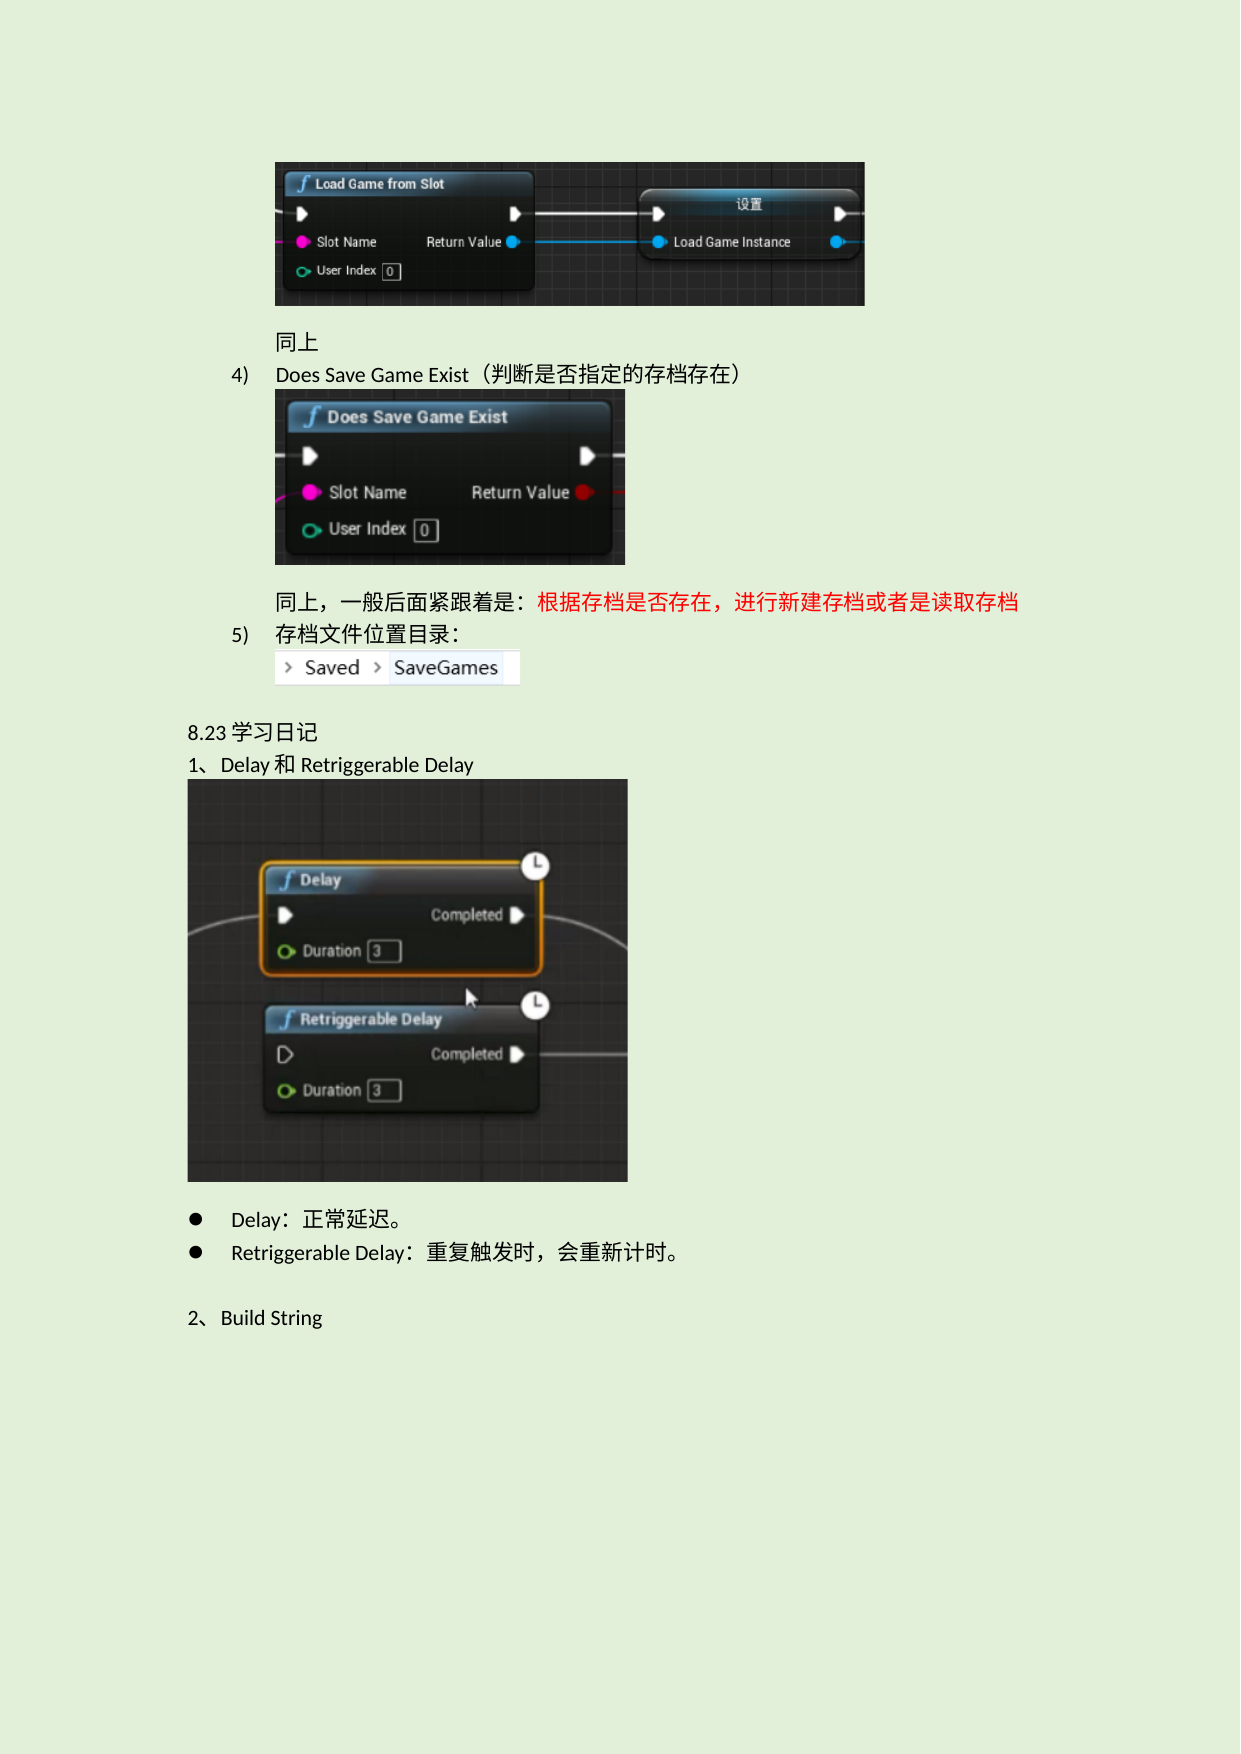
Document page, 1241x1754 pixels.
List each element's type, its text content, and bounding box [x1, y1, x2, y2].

list 8.23学习日记 [187, 714, 1053, 747]
picture [275, 649, 520, 686]
picture [275, 162, 865, 306]
text 同上 [231, 324, 1053, 357]
list 存档文件位置目录： [231, 617, 1053, 649]
picture [275, 389, 625, 565]
list Retriggerable Delay：重复触发时，会重新计时。 [187, 1234, 1053, 1267]
list 1、Delay和Retriggerable Delay [187, 747, 1053, 779]
list Does Save Game Exist（判断是否指定的存档存在） [231, 357, 1053, 389]
picture [187, 779, 628, 1182]
list 2、Build String [187, 1299, 1053, 1332]
list Delay：正常延迟。 [187, 1202, 1053, 1234]
text 同上，一般后面紧跟着是：根据存档是否存在，进行新建存档或者是读取存档 [231, 584, 1053, 617]
